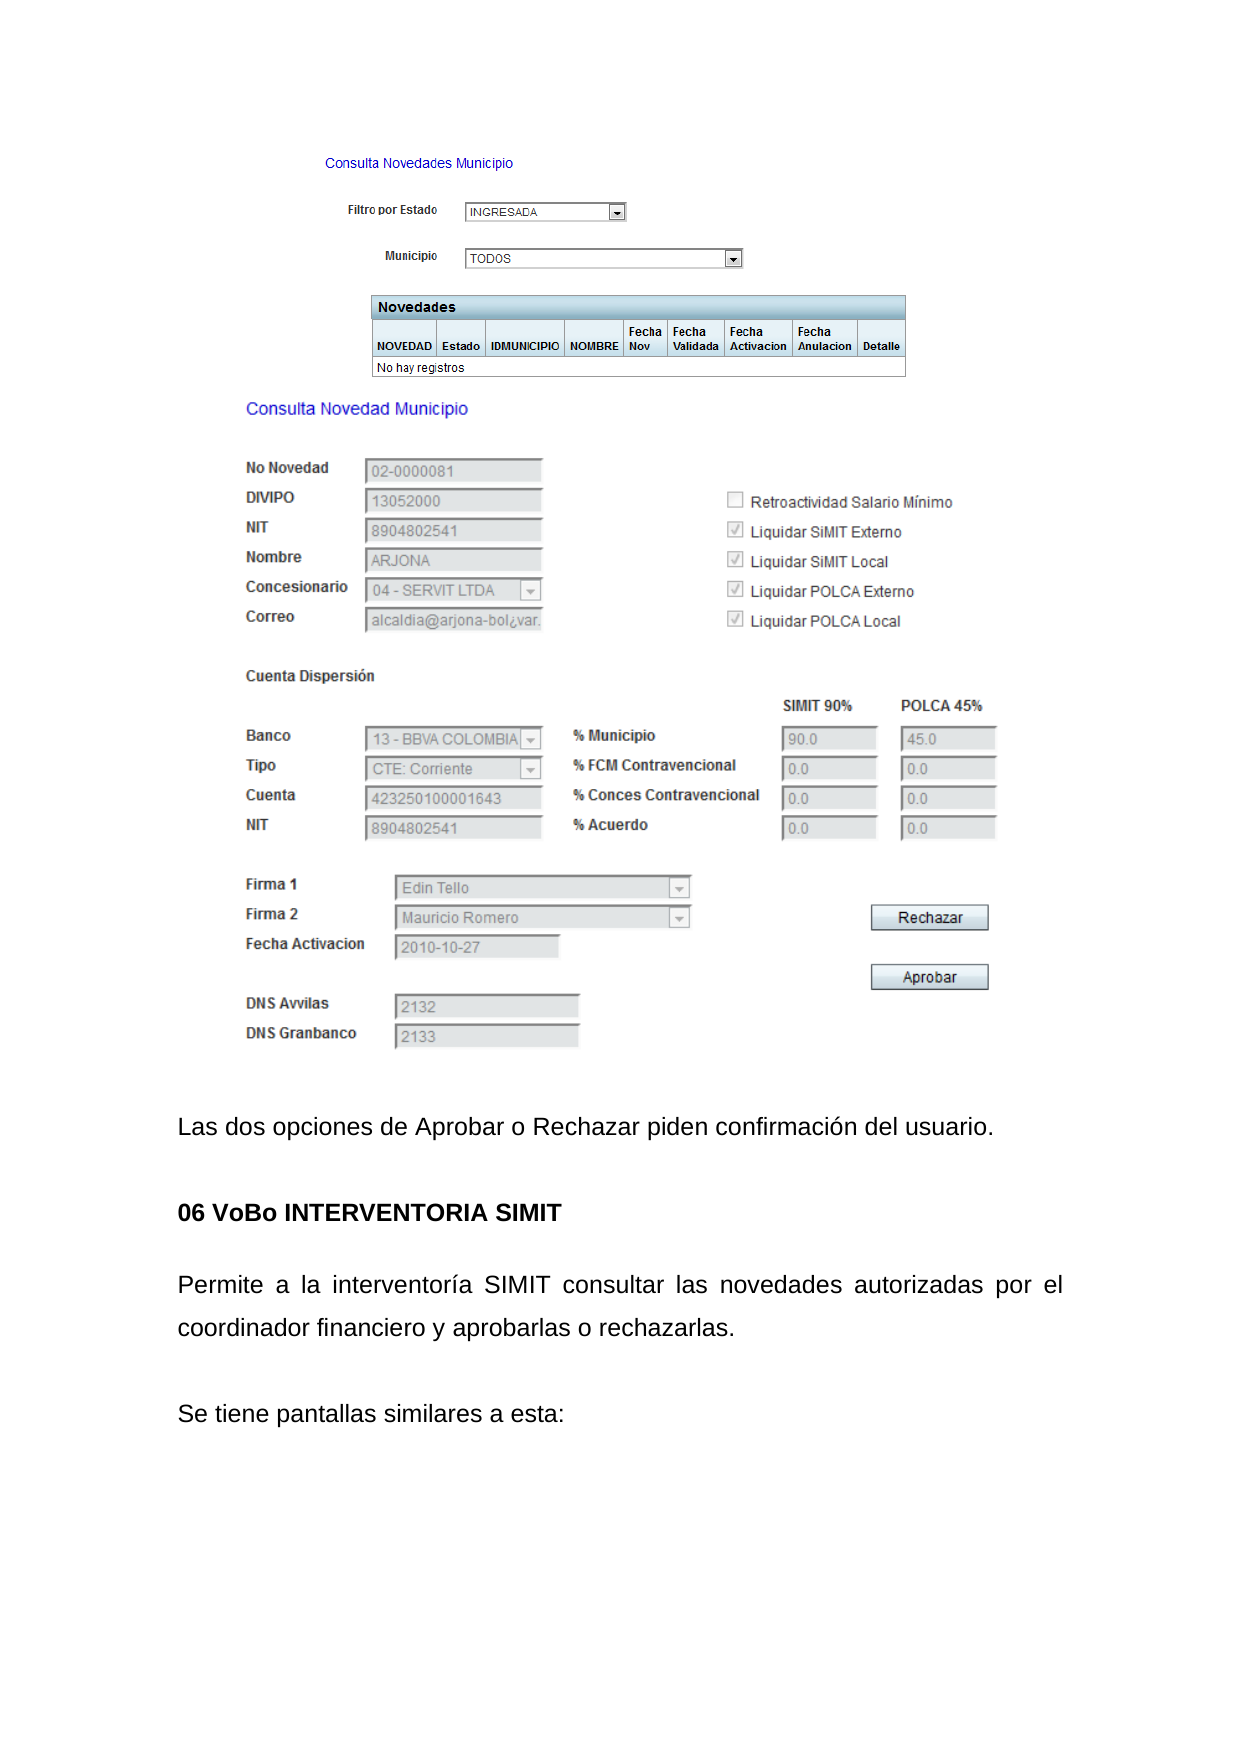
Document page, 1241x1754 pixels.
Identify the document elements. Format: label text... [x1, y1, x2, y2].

text Permite a la interventoría SIMIT consultar las novedades autorizadas por el coordinador financiero y aprobarlas o rechazarlas. [177, 1270, 1063, 1342]
text Las dos opciones de Aprobar o Rechazar piden confirmación del usuario. [177, 1112, 1063, 1140]
picture [313, 147, 928, 382]
text Se tiene pantallas similares a esta: [177, 1399, 1063, 1428]
picture [230, 395, 1010, 1062]
subtitle 06 VoBo INTERVENTORIA SIMIT [177, 1198, 1063, 1227]
